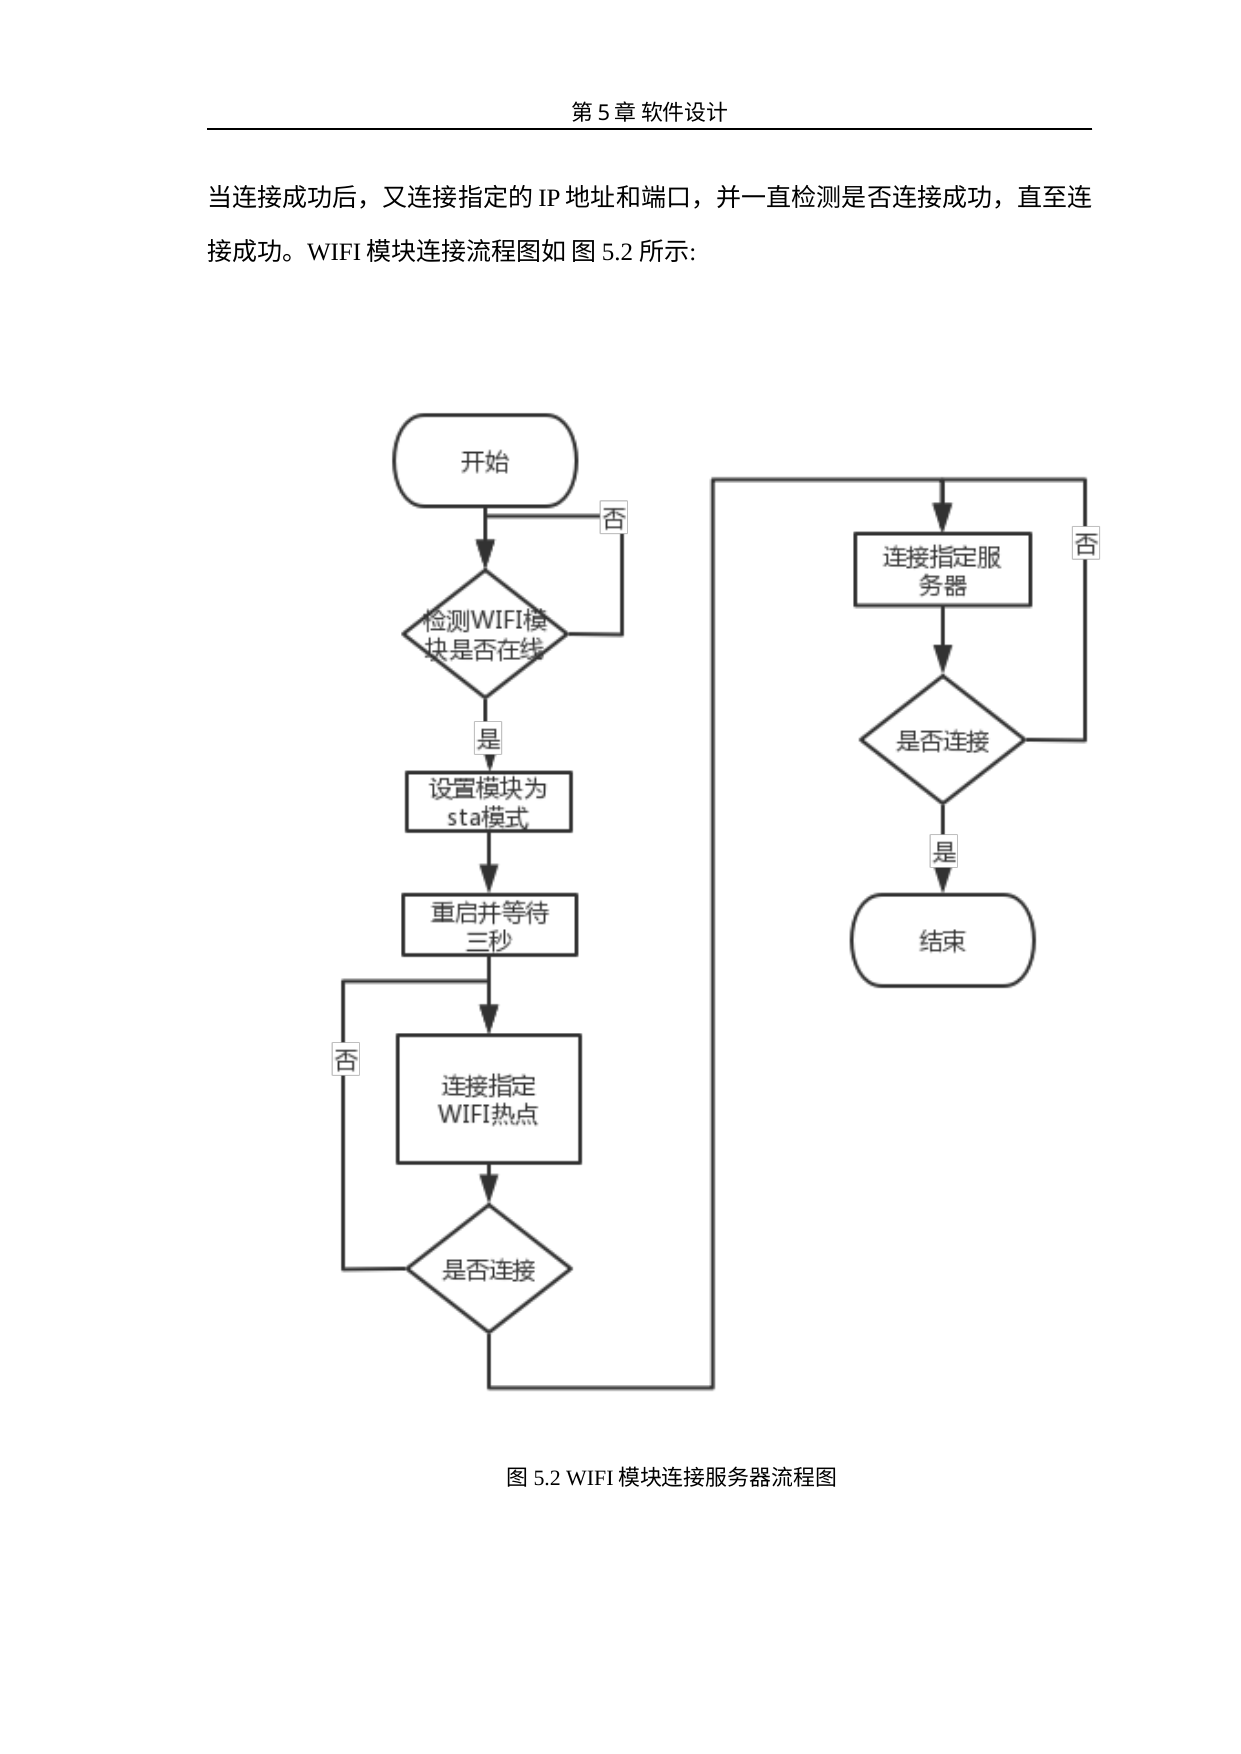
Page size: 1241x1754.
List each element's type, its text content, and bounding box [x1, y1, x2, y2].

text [207, 177, 1092, 268]
picture [256, 329, 1142, 1446]
text 图 5.2 WIFI模块连接服务器流程图 [207, 1459, 1092, 1491]
